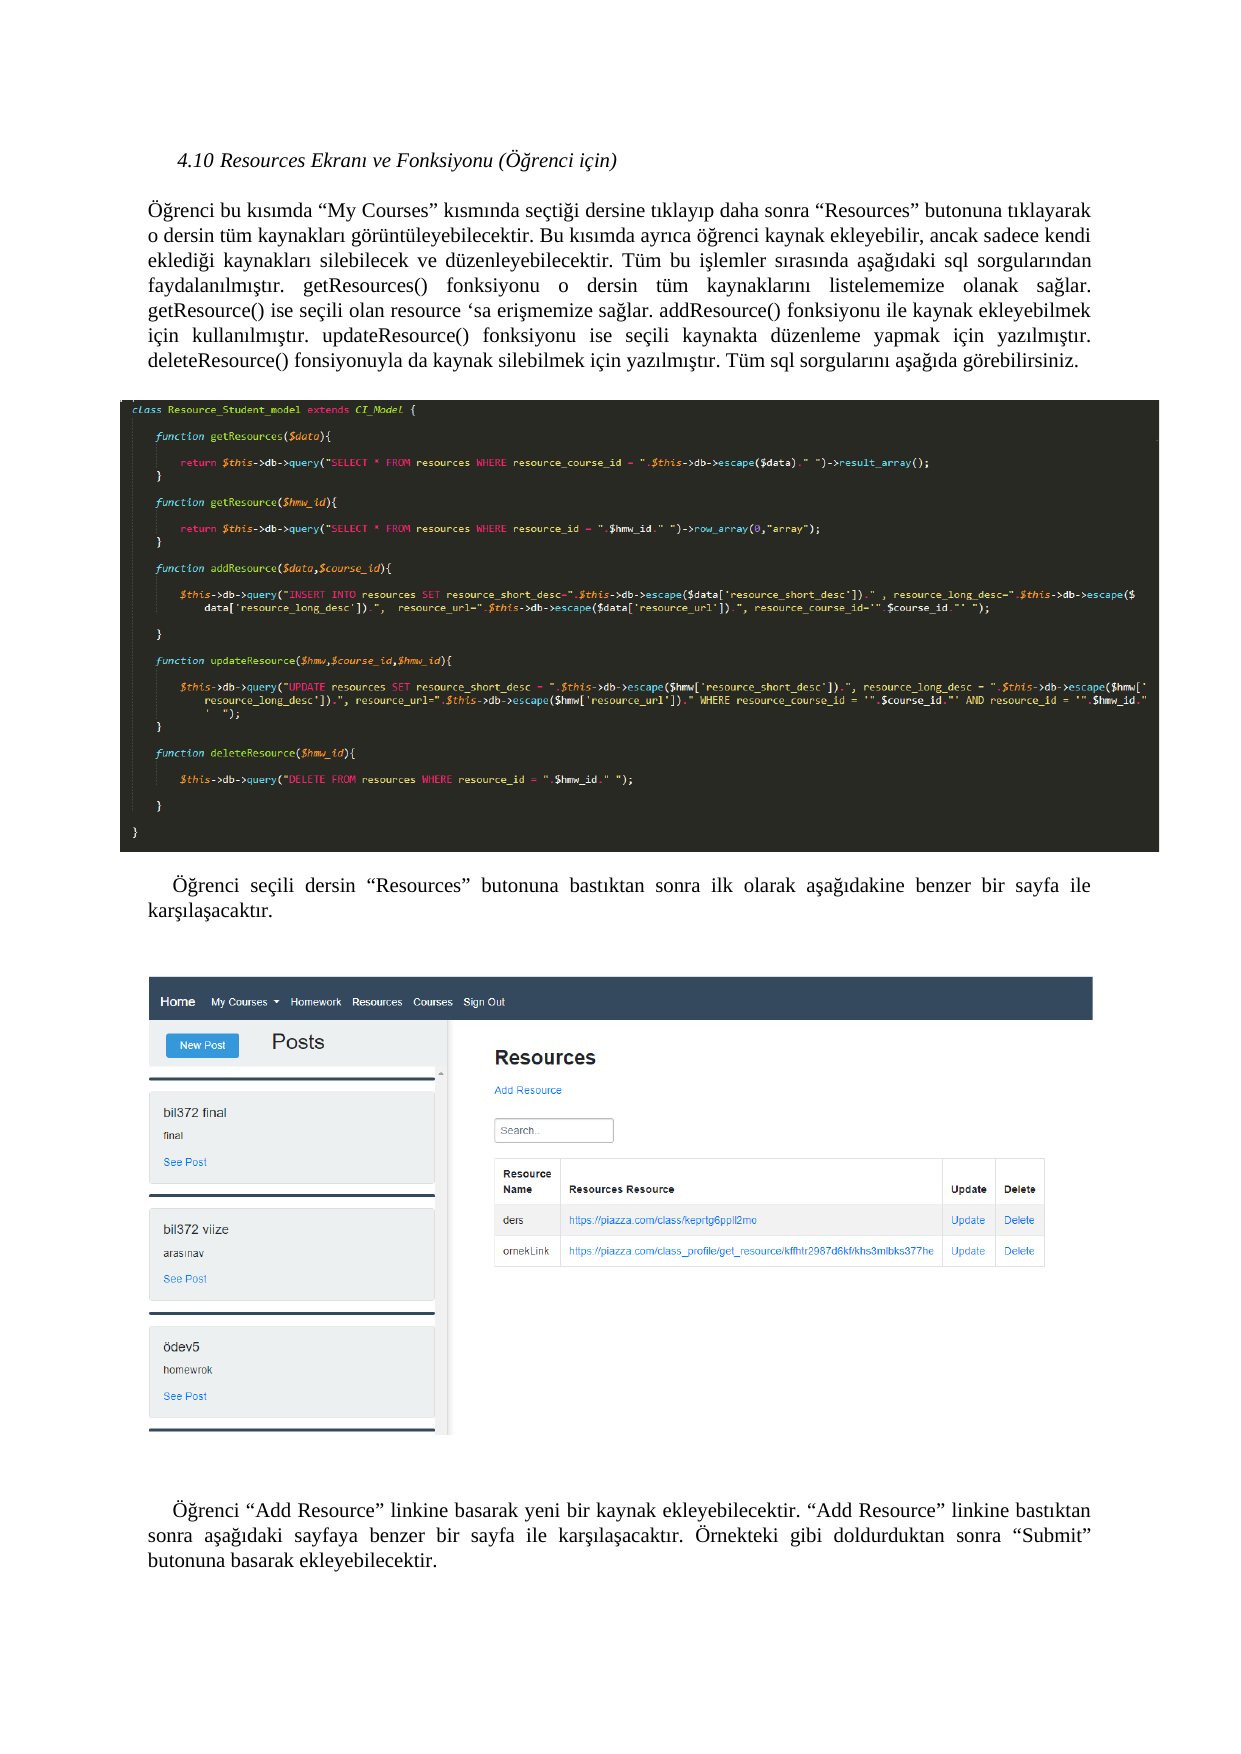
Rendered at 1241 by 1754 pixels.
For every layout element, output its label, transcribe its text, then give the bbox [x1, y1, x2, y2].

text Öğrenci bu kısımda “My Courses” kısmında seçtiği dersine tıklayıp daha sonra “Resources” butonuna tıklayarak o dersin tüm kaynakları görüntüleyebilecektir. Bu kısımda ayrıca öğrenci kaynak ekleyebilir, ancak sadece kendi eklediği kaynakları silebilecek ve düzenleyebilecektir. Tüm bu işlemler sırasında aşağıdaki sql sorgularından faydalanılmıştır. getResources() fonksiyonu o dersin tüm kaynaklarını listelememize olanak sağlar. getResource() ise seçili olan resource ‘sa erişmemize sağlar. addResource() fonksiyonu ile kaynak ekleyebilmek için kullanılmıştır. updateResource() fonksiyonu ise seçili kaynakta düzenleme yapmak için yazılmıştır. deleteResource() fonsiyonuyla da kaynak silebilmek için yazılmıştır. Tüm sql sorgularını aşağıda görebilirsiniz. [148, 198, 1093, 373]
picture [120, 400, 1160, 852]
picture [149, 974, 1093, 1435]
list Resources Ekranı ve Fonksiyonu (Öğrenci için) [177, 148, 1093, 173]
text Öğrenci “Add Resource” linkine basarak yeni bir kaynak ekleyebilecektir. “Add Resource” linkine bastıktan sonra aşağıdaki sayfaya benzer bir sayfa ile karşılaşacaktır. Örnekteki gibi doldurduktan sonra “Submit” butonuna basarak ekleyebilecektir. [148, 1498, 1093, 1573]
text Öğrenci seçili dersin “Resources” butonuna bastıktan sonra ilk olarak aşağıdakine benzer bir sayfa ile karşılaşacaktır. [148, 873, 1093, 923]
